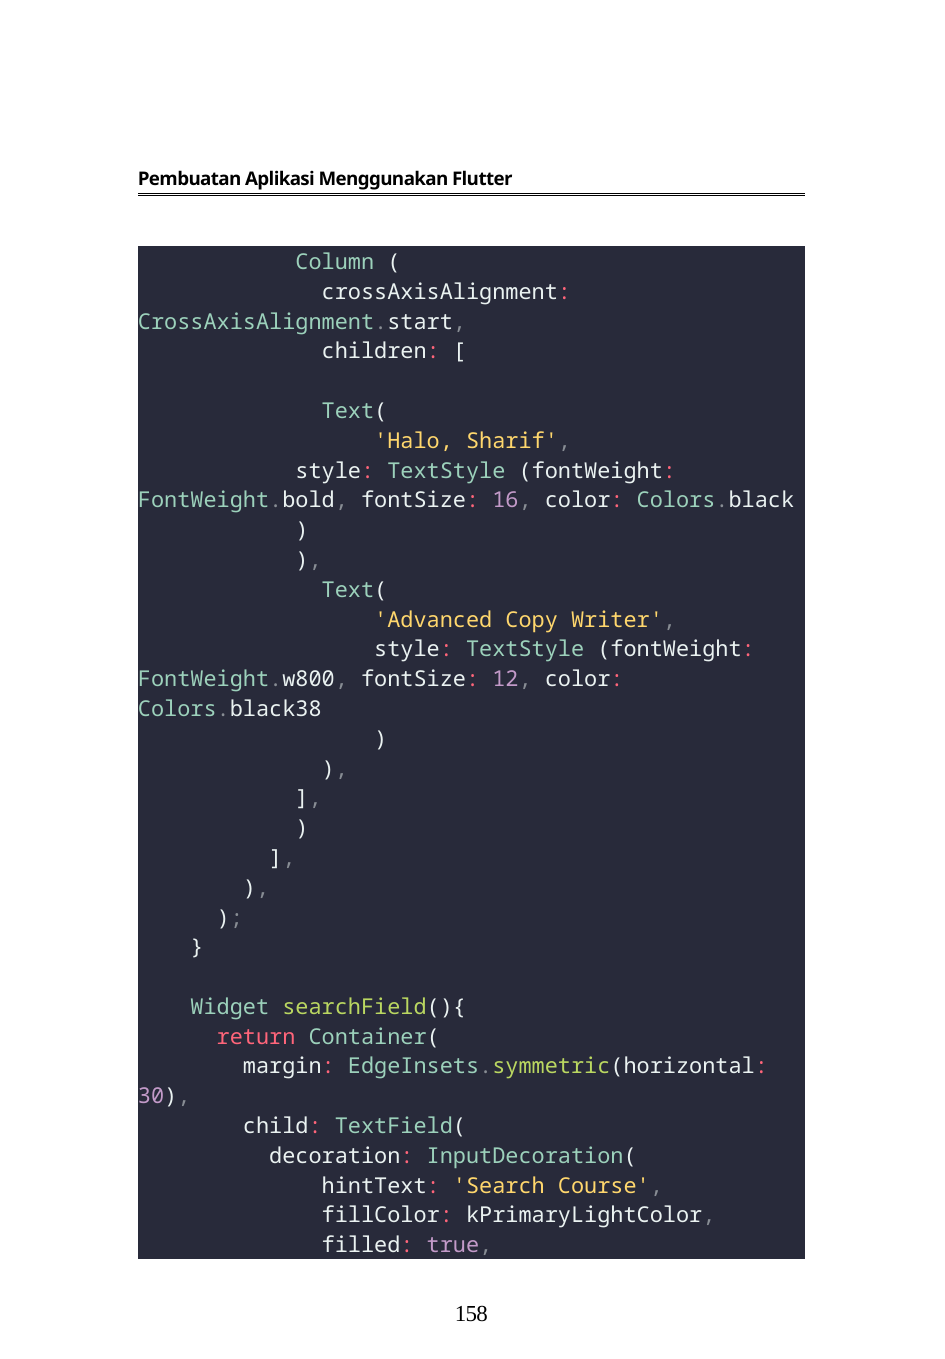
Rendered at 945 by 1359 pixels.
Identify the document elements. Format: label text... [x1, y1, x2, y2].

text Text( [138, 574, 805, 604]
text Widget searchField(){ [138, 991, 805, 1021]
text ], [138, 782, 805, 812]
text ) [138, 514, 805, 544]
text fillColor: kPrimaryLightColor, [138, 1199, 805, 1229]
text decoration: InputDecoration( [138, 1140, 805, 1170]
text ], [138, 842, 805, 872]
text style: TextStyle (fontWeight: FontWeight.bold, fontSize: 16, color: Colors.black [138, 455, 805, 514]
text ) [138, 812, 805, 842]
text filled: true, [138, 1229, 805, 1259]
text 'Advanced Copy Writer', [138, 604, 805, 633]
text Text( [138, 395, 805, 425]
text style: TextStyle (fontWeight: FontWeight.w800, fontSize: 12, color: Colors.black38 [138, 633, 805, 723]
text Column ( [138, 246, 805, 276]
text return Container( [138, 1021, 805, 1051]
text margin: EdgeInsets.symmetric(horizontal: 30), [138, 1051, 805, 1110]
text children: [ [138, 336, 805, 365]
text ), [138, 544, 805, 574]
text 'Halo, Sharif', [138, 425, 805, 455]
text child: TextField( [138, 1110, 805, 1140]
text ), [138, 753, 805, 782]
text ) [138, 723, 805, 753]
text ), [138, 872, 805, 902]
text ); [138, 902, 805, 931]
text crossAxisAlignment: CrossAxisAlignment.start, [138, 276, 805, 336]
text } [138, 931, 805, 961]
text hintText: 'Search Course', [138, 1170, 805, 1199]
